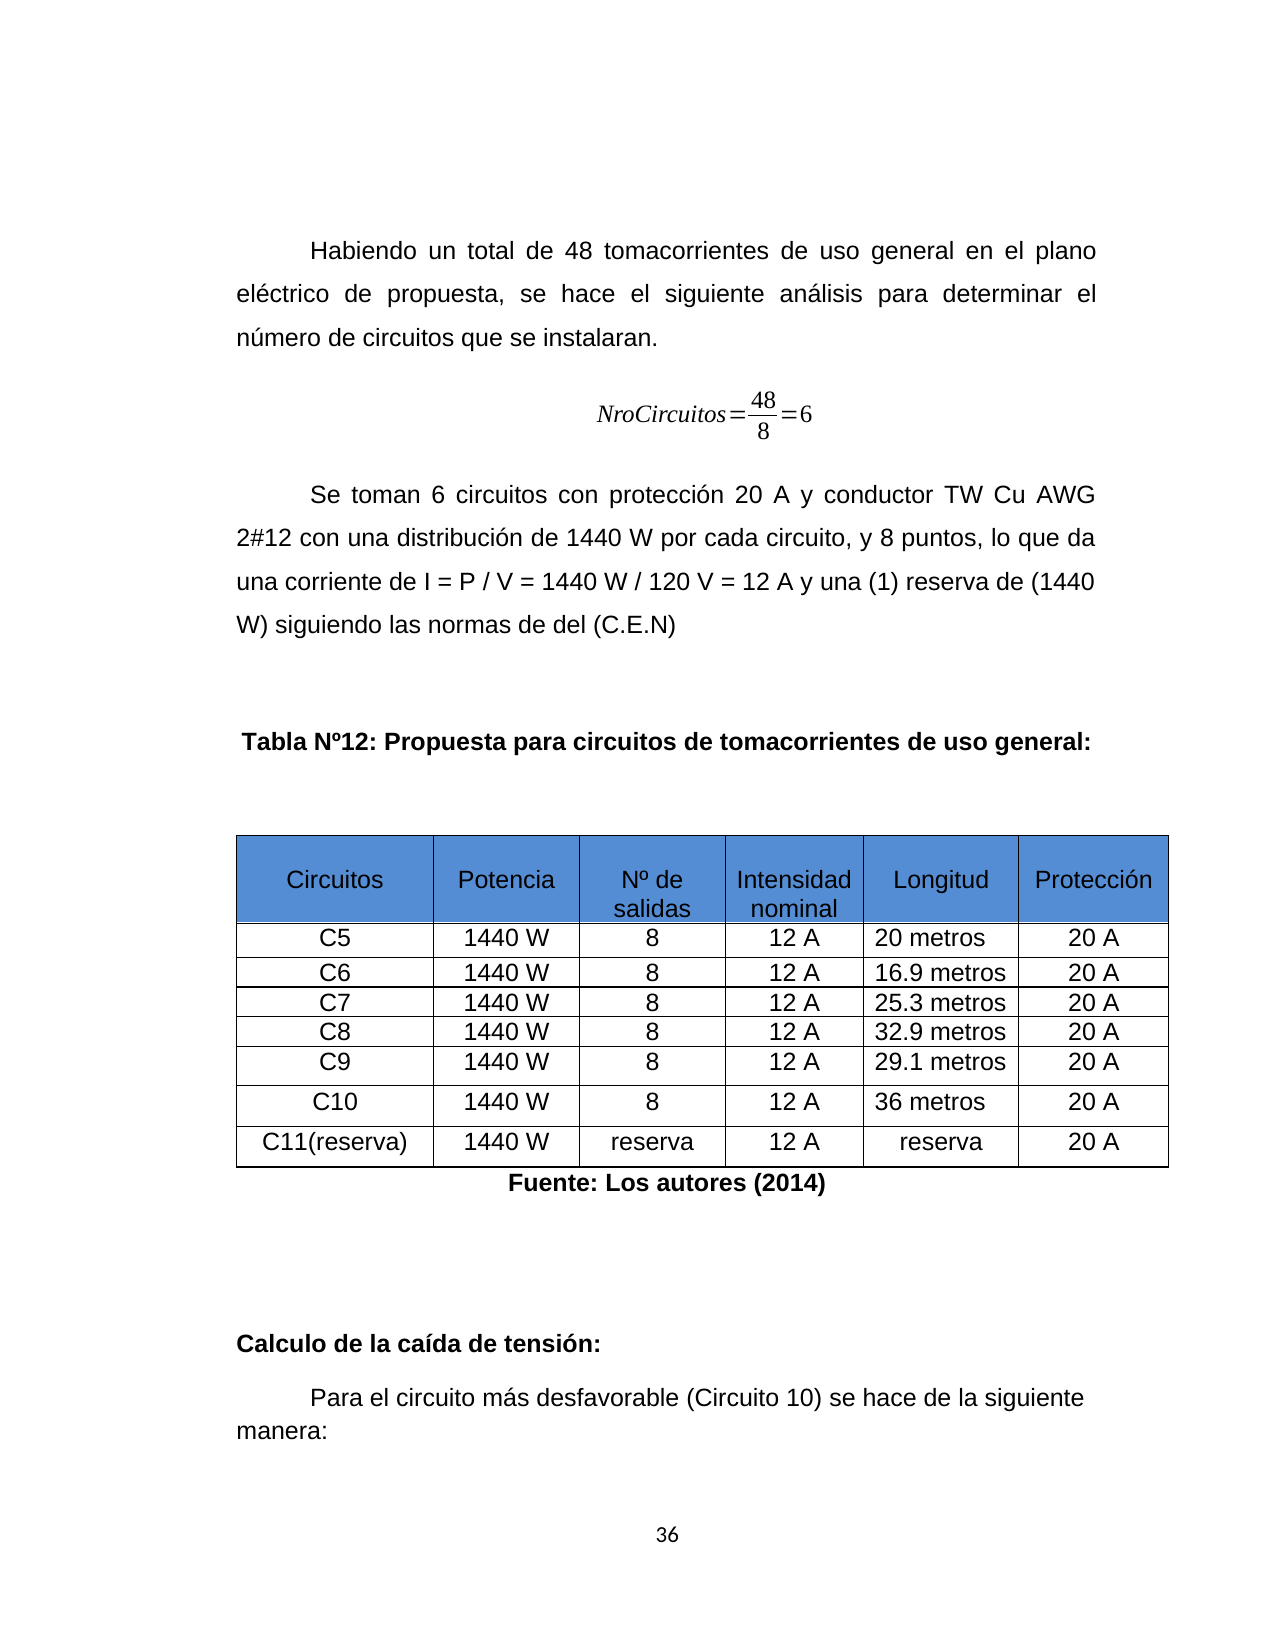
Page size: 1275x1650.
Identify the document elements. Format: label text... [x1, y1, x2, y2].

table_cell 25.3 metros [864, 988, 1018, 1016]
table_cell 12 A [726, 988, 863, 1016]
text Se toman 6 circuitos con protección 20 A y conductor TW Cu AWG 2#12 con una distribución de 1440 W por cada circuito, y 8 puntos, lo que da una corriente de I = P / V = 1440 W / 120 V = 12 A y una (1) reserva de (1440 W) siguiendo las normas de del (C.E.N) [236, 480, 1098, 638]
table_cell C11(reserva) [237, 1127, 433, 1166]
table_cell 20 A [1019, 958, 1168, 986]
text Habiendo un total de 48 tomacorrientes de uso general en el plano eléctrico de propuesta, se hace el siguiente análisis para determinar el número de circuitos que se instalaran. [236, 236, 1098, 351]
table_cell 8 [580, 1086, 725, 1126]
table_cell 36 metros [864, 1086, 1018, 1126]
table_cell C9 [237, 1047, 433, 1085]
table_cell 12 A [726, 958, 863, 986]
table_cell 8 [580, 1047, 725, 1085]
table_cell C7 [237, 988, 433, 1016]
table_cell 12 A [726, 1047, 863, 1085]
table_cell 20 metros [864, 924, 1018, 957]
table_cell 16.9 metros [864, 958, 1018, 986]
text Fuente: Los autores (2014) [236, 1168, 1098, 1196]
table_cell 12 A [726, 1086, 863, 1126]
table_cell 8 [580, 958, 725, 986]
table_cell 1440 W [434, 1017, 579, 1046]
text Para el circuito más desfavorable (Circuito 10) se hace de la siguiente manera: [236, 1383, 1098, 1445]
table_cell 20 A [1019, 1086, 1168, 1126]
table_cell 8 [580, 924, 725, 957]
table_cell 1440 W [434, 988, 579, 1016]
table_cell C10 [237, 1086, 433, 1126]
table_cell C8 [237, 1017, 433, 1046]
table_cell 20 A [1019, 924, 1168, 957]
text Calculo de la caída de tensión: [236, 1329, 1098, 1358]
table_cell 8 [580, 1017, 725, 1046]
table_cell 20 A [1019, 1127, 1168, 1166]
table_cell reserva [580, 1127, 725, 1166]
table_cell 1440 W [434, 1047, 579, 1085]
table_cell C6 [237, 958, 433, 986]
table_header Intensidad nominal [726, 836, 863, 922]
table_cell 1440 W [434, 958, 579, 986]
table_cell 1440 W [434, 924, 579, 957]
table_cell 8 [580, 988, 725, 1016]
table_cell 32.9 metros [864, 1017, 1018, 1046]
table_cell 20 A [1019, 1017, 1168, 1046]
table_cell 12 A [726, 1127, 863, 1166]
table_header Potencia [434, 836, 579, 922]
table_cell 1440 W [434, 1127, 579, 1166]
table_cell 1440 W [434, 1086, 579, 1126]
table_cell reserva [864, 1127, 1018, 1166]
table_cell 12 A [726, 924, 863, 957]
table_header Circuitos [237, 836, 433, 922]
table_header Longitud [864, 836, 1018, 922]
table_cell 20 A [1019, 988, 1168, 1016]
table_header Nº de salidas [580, 836, 725, 922]
table_header Protección [1019, 836, 1168, 922]
table_cell 12 A [726, 1017, 863, 1046]
table_cell 29.1 metros [864, 1047, 1018, 1085]
table_cell C5 [237, 924, 433, 957]
table_cell 20 A [1019, 1047, 1168, 1085]
text Tabla Nº12: Propuesta para circuitos de tomacorrientes de uso general: [236, 727, 1098, 756]
